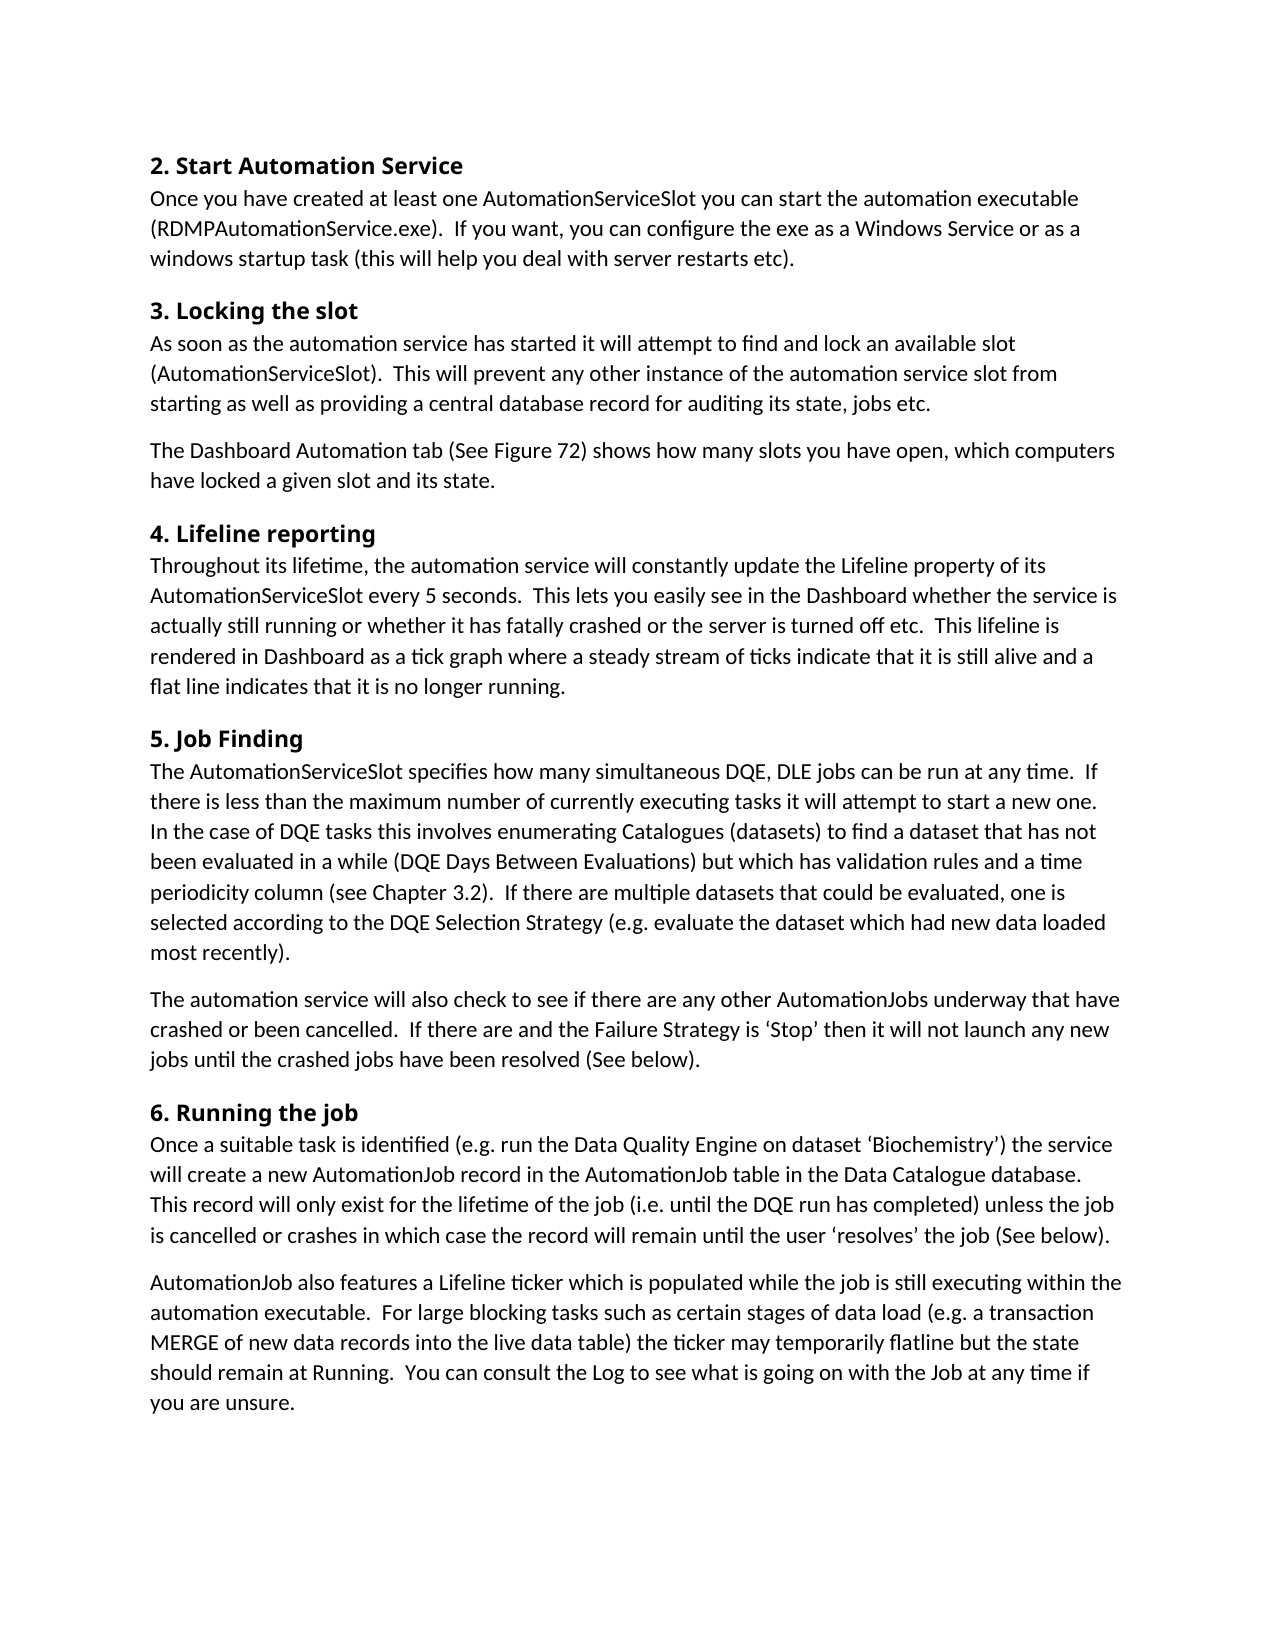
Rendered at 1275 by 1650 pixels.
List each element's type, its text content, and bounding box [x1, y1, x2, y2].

text The automation service will also check to see if there are any other AutomationJobs underway that have crashed or been cancelled. If there are and the Failure Strategy is ‘Stop’ then it will not launch any new jobs until the crashed jobs have been resolved (See below). [150, 985, 1125, 1073]
text Throughout its lifetime, the automation service will constantly update the Lifeline property of its AutomationServiceSlot every 5 seconds. This lets you easily see in the Dashboard whether the service is actually still running or whether it has fatally crashed or the server is turned off etc. This lifeline is rendered in Dashboard as a tick graph where a steady stream of ticks indicate that it is still alive and a flat line indicates that it is no longer running. [150, 551, 1125, 700]
text Once a suitable task is identified (e.g. run the Data Quality Engine on dataset ‘Biochemistry’) the service will create a new AutomationJob record in the AutomationJob table in the Data Catalogue database. This record will only exist for the lifetime of the job (i.e. until the DQE run has completed) unless the job is cancelled or crashes in which case the record will remain until the user ‘resolves’ the job (See below). [150, 1130, 1125, 1249]
subtitle 3. Locking the slot [150, 295, 1125, 326]
subtitle 4. Lifeline reporting [150, 517, 1125, 549]
subtitle 2. Start Automation Service [150, 150, 1125, 181]
text As soon as the automation service has started it will attempt to find and lock an available slot (AutomationServiceSlot). This will prevent any other instance of the automation service slot from starting as well as providing a central database record for auditing its state, jobs etc. [150, 329, 1125, 417]
text The Dashboard Automation tab (See Figure 19) shows how many slots you have open, which computers have locked a given slot and its state. [150, 436, 1125, 494]
subtitle 5. Job Finding [150, 723, 1125, 754]
text The AutomationServiceSlot specifies how many simultaneous DQE, DLE jobs can be run at any time. If there is less than the maximum number of currently executing tasks it will attempt to start a new one. In the case of DQE tasks this involves enumerating Catalogues (datasets) to find a dataset that has not been evaluated in a while (DQE Days Between Evaluations) but which has validation rules and a time periodicity column (see Chapter 8.1). If there are multiple datasets that could be evaluated, one is selected according to the DQE Selection Strategy (e.g. evaluate the dataset which had new data loaded most recently). [150, 757, 1125, 966]
text Once you have created at least one AutomationServiceSlot you can start the automation executable (RDMPAutomationService.exe). If you want, you can configure the exe as a Windows Service or as a windows startup task (this will help you deal with server restarts etc). [150, 184, 1125, 272]
subtitle 6. Running the job [150, 1096, 1125, 1128]
text AutomationJob also features a Lifeline ticker which is populated while the job is still executing within the automation executable. For large blocking tasks such as certain stages of data load (e.g. a transaction MERGE of new data records into the live data table) the ticker may temporarily flatline but the state should remain at Running. You can consult the Log to see what is going on with the Job at any time if you are unsure. [150, 1268, 1125, 1417]
